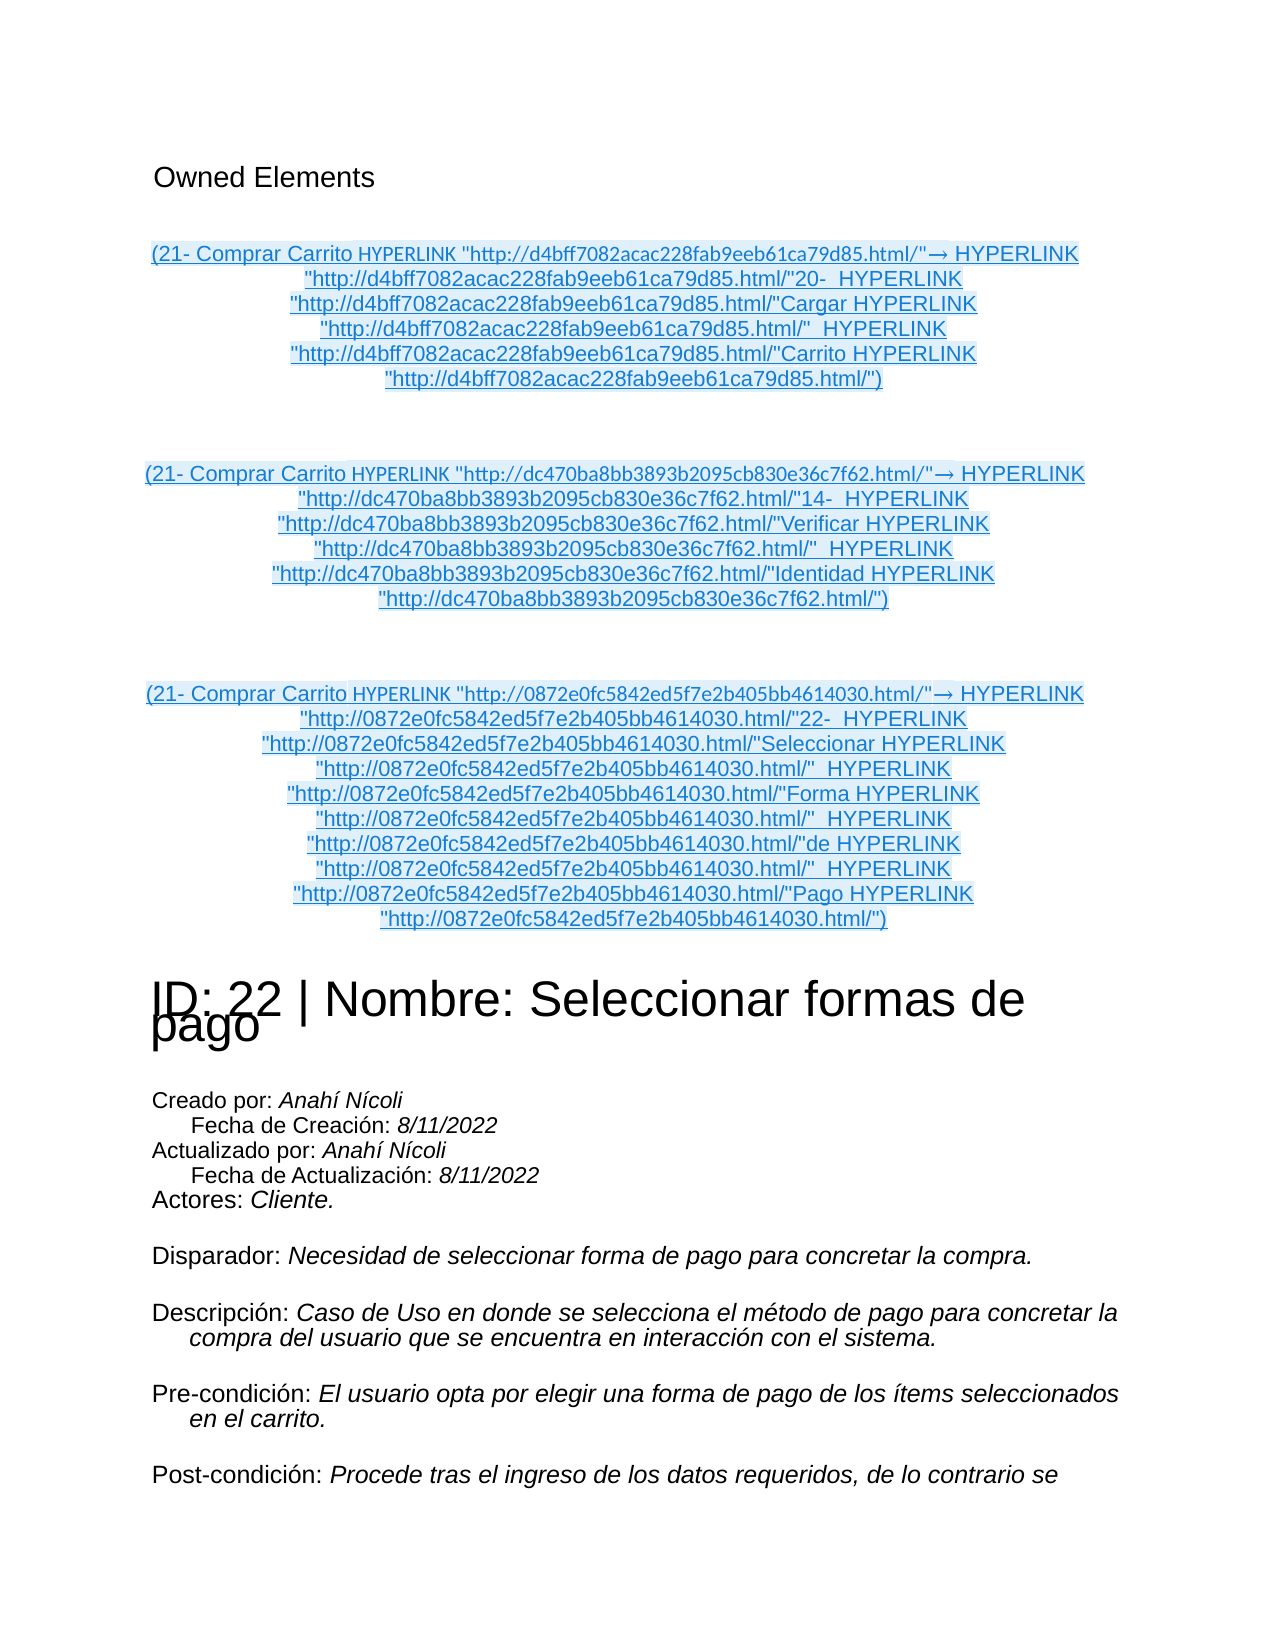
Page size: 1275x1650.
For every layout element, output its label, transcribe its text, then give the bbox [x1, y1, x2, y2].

list Fecha de Actualización: 8/11/2022 [191, 1163, 1125, 1188]
list Actores: Cliente. [152, 1188, 1125, 1213]
list Actualizado por: Anahí Nícoli [152, 1138, 1125, 1163]
list (21- Comprar Carrito HYPERLINK "http://0872e0fc5842ed5f7e2b405bb4614030.html/"→ HYPERLINK "http://0872e0fc5842ed5f7e2b405bb4614030.html/"22- HYPERLINK "http://0872e0fc5842ed5f7e2b405bb4614030.html/"Seleccionar HYPERLINK "http://0872e0fc5842ed5f7e2b405bb4614030.html/" HYPERLINK "http://0872e0fc5842ed5f7e2b405bb4614030.html/"Forma HYPERLINK "http://0872e0fc5842ed5f7e2b405bb4614030.html/" HYPERLINK "http://0872e0fc5842ed5f7e2b405bb4614030.html/"de HYPERLINK "http://0872e0fc5842ed5f7e2b405bb4614030.html/" HYPERLINK "http://0872e0fc5842ed5f7e2b405bb4614030.html/"Pago HYPERLINK "http://0872e0fc5842ed5f7e2b405bb4614030.html/") [112, 681, 380, 931]
list Pre-condición: El usuario opta por elegir una forma de pago de los ítems seleccionados en el carrito. [152, 1382, 1125, 1432]
list (21- Comprar Carrito HYPERLINK "http://d4bff7082acac228fab9eeb61ca79d85.html/"→ HYPERLINK "http://d4bff7082acac228fab9eeb61ca79d85.html/"20- HYPERLINK "http://d4bff7082acac228fab9eeb61ca79d85.html/"Cargar HYPERLINK "http://d4bff7082acac228fab9eeb61ca79d85.html/" HYPERLINK "http://d4bff7082acac228fab9eeb61ca79d85.html/"Carrito HYPERLINK "http://d4bff7082acac228fab9eeb61ca79d85.html/") [112, 242, 1117, 392]
text ID: 22 | Nombre: Seleccionar formas de pago [158, 997, 244, 1047]
text Owned Elements [150, 150, 1125, 197]
list Descripción: Caso de Uso en donde se selecciona el método de pago para concretar la compra del usuario que se encuentra en interacción con el sistema. [152, 1301, 1125, 1351]
text ID: 22 | Nombre: Seleccionar formas de pago [228, 997, 1125, 1047]
list Disparador: Necesidad de seleccionar forma de pago para concretar la compra. [152, 1245, 1125, 1270]
list Creado por: Anahí Nícoli [152, 1088, 1125, 1113]
list (21- Comprar Carrito HYPERLINK "http://0872e0fc5842ed5f7e2b405bb4614030.html/"→ HYPERLINK "http://0872e0fc5842ed5f7e2b405bb4614030.html/"22- HYPERLINK "http://0872e0fc5842ed5f7e2b405bb4614030.html/"Seleccionar HYPERLINK "http://0872e0fc5842ed5f7e2b405bb4614030.html/" HYPERLINK "http://0872e0fc5842ed5f7e2b405bb4614030.html/"Forma HYPERLINK "http://0872e0fc5842ed5f7e2b405bb4614030.html/" HYPERLINK "http://0872e0fc5842ed5f7e2b405bb4614030.html/"de HYPERLINK "http://0872e0fc5842ed5f7e2b405bb4614030.html/" HYPERLINK "http://0872e0fc5842ed5f7e2b405bb4614030.html/"Pago HYPERLINK "http://0872e0fc5842ed5f7e2b405bb4614030.html/") [887, 681, 1117, 931]
list Fecha de Creación: 8/11/2022 [191, 1113, 1125, 1138]
